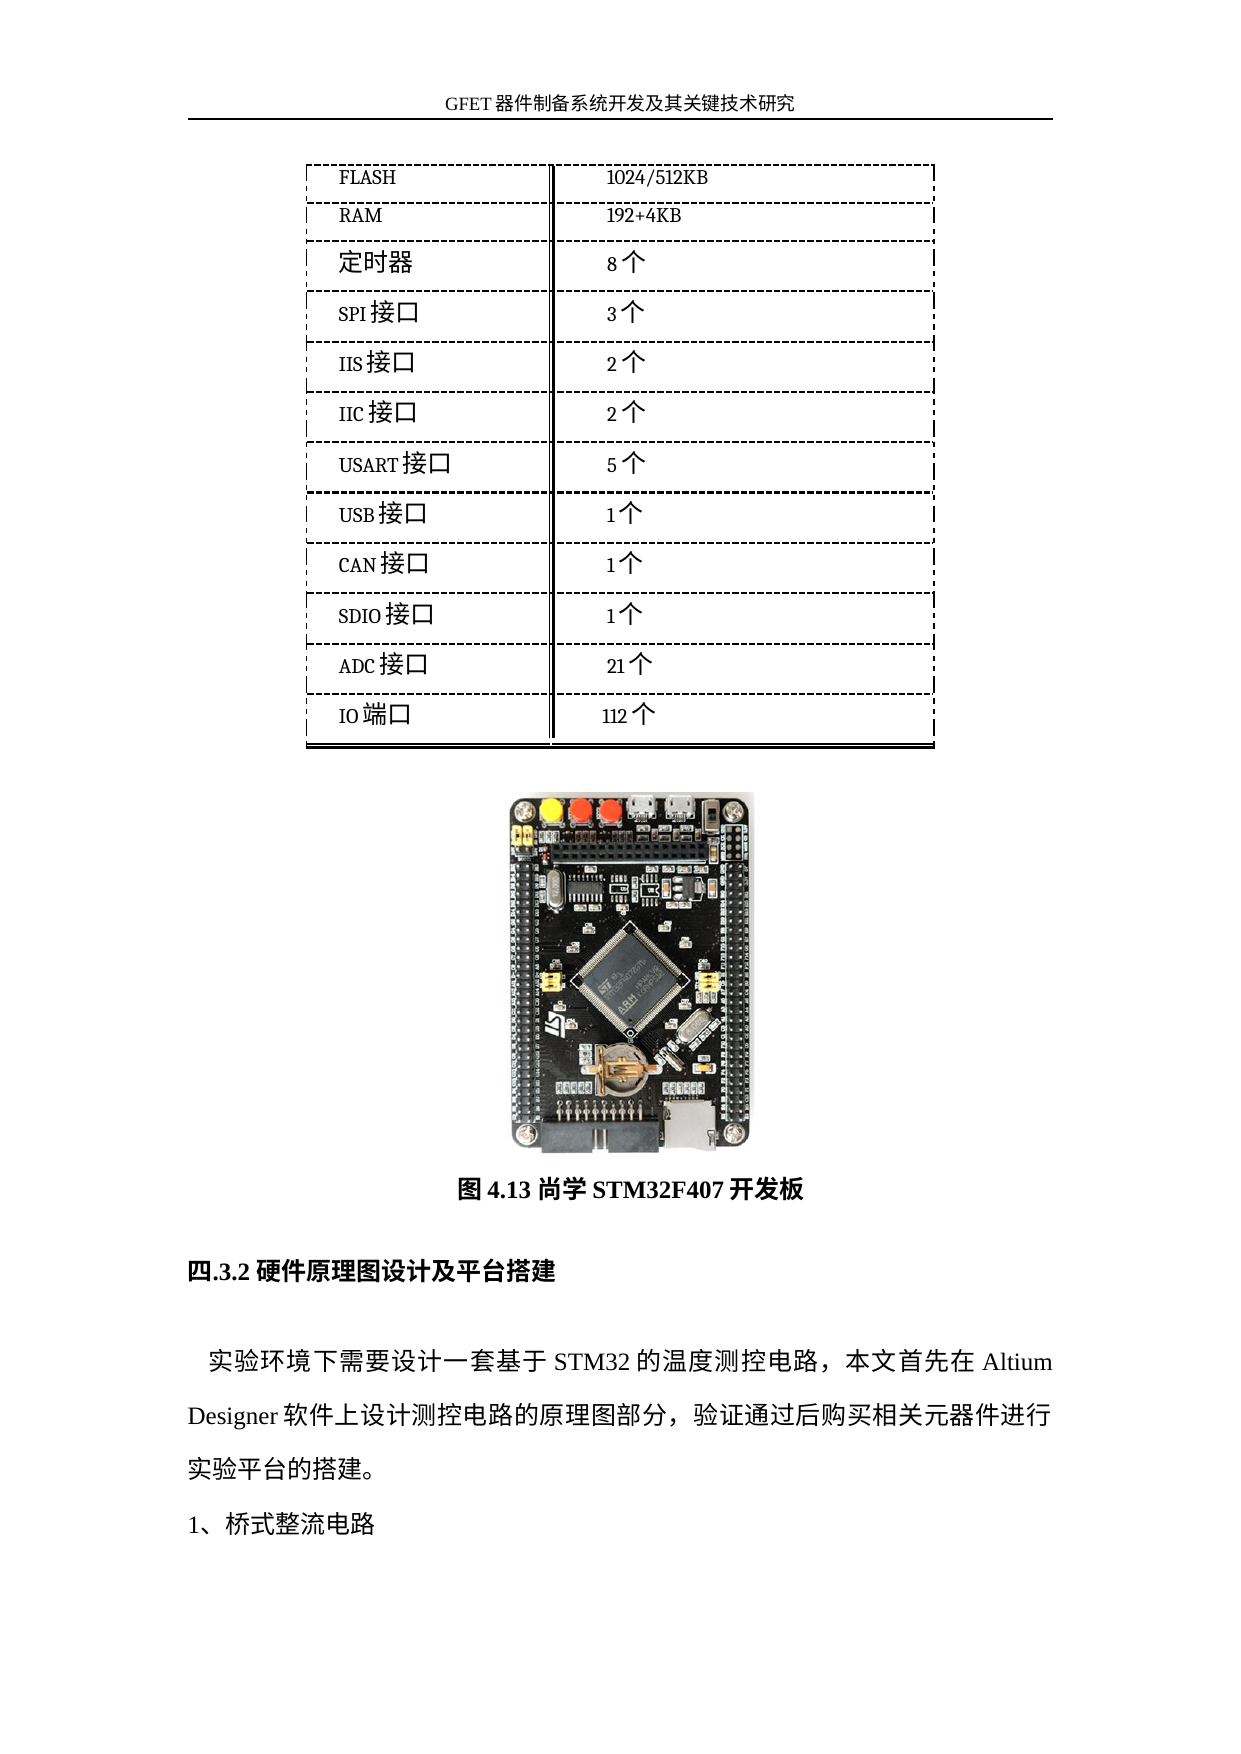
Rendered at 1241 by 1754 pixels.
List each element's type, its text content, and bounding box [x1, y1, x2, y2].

picture [506, 792, 755, 1156]
table_cell IO端口 [307, 693, 552, 743]
table_cell 112个 [552, 693, 934, 743]
table_cell FLASH [307, 164, 549, 202]
table_cell SDIO接口 [307, 592, 549, 642]
text 图4.13 尚学STM32F407开发板 [187, 1170, 1053, 1206]
table_cell 21个 [555, 643, 934, 693]
table_cell 1个 [555, 542, 934, 592]
table_cell SPI接口 [307, 290, 549, 341]
table_cell USART接口 [307, 441, 549, 491]
table_cell 1个 [555, 491, 934, 542]
table_cell 1024/512KB [554, 164, 934, 202]
list 桥式整流电路 [187, 1504, 1053, 1541]
table_cell IIS接口 [307, 341, 549, 391]
text 实验环境下需要设计一套基于STM32的温度测控电路，本文首先在Altium Designer软件上设计测控电路的原理图部分，验证通过后购买相关元器件进行实验平台的搭建。 [187, 1341, 1053, 1486]
table_cell IIC接口 [307, 391, 549, 441]
table_cell RAM [307, 202, 549, 240]
table_cell 5个 [555, 441, 934, 491]
table_cell 3个 [555, 290, 934, 341]
table_cell 8个 [555, 240, 934, 290]
table_cell USB接口 [307, 491, 549, 542]
table_cell 2个 [555, 341, 934, 391]
table_cell 192+4KB [555, 202, 934, 240]
table_cell 2个 [555, 391, 934, 441]
table_cell 1个 [555, 592, 934, 642]
table_cell ADC接口 [307, 643, 549, 693]
table_cell 定时器 [307, 240, 549, 290]
table_cell CAN接口 [307, 542, 549, 592]
subtitle 硬件原理图设计及平台搭建 [187, 1251, 1053, 1288]
